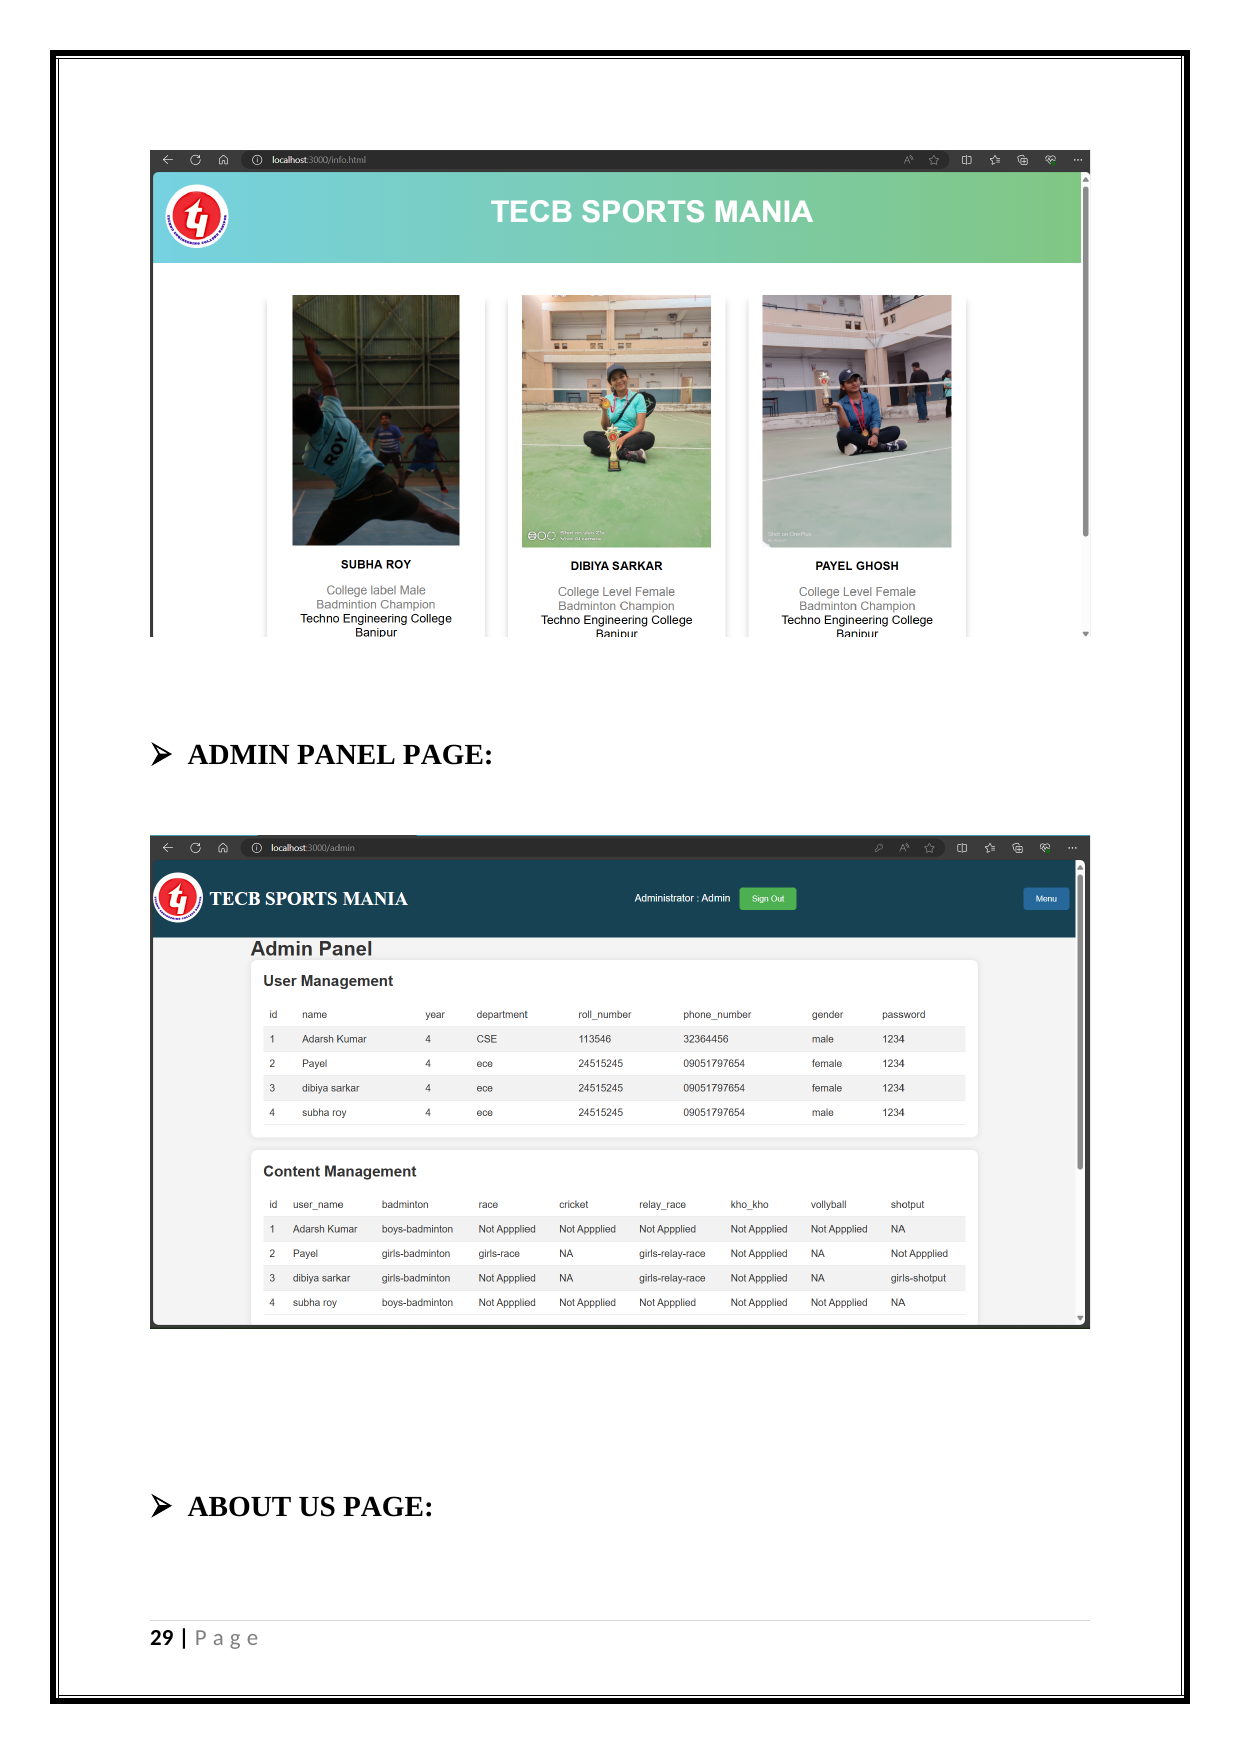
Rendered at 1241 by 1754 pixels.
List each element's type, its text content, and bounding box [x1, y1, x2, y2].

picture [150, 835, 1091, 1329]
list ABOUT US PAGE: [150, 1489, 1090, 1523]
list ADMIN PANEL PAGE: [150, 737, 1090, 771]
picture [150, 150, 1091, 637]
